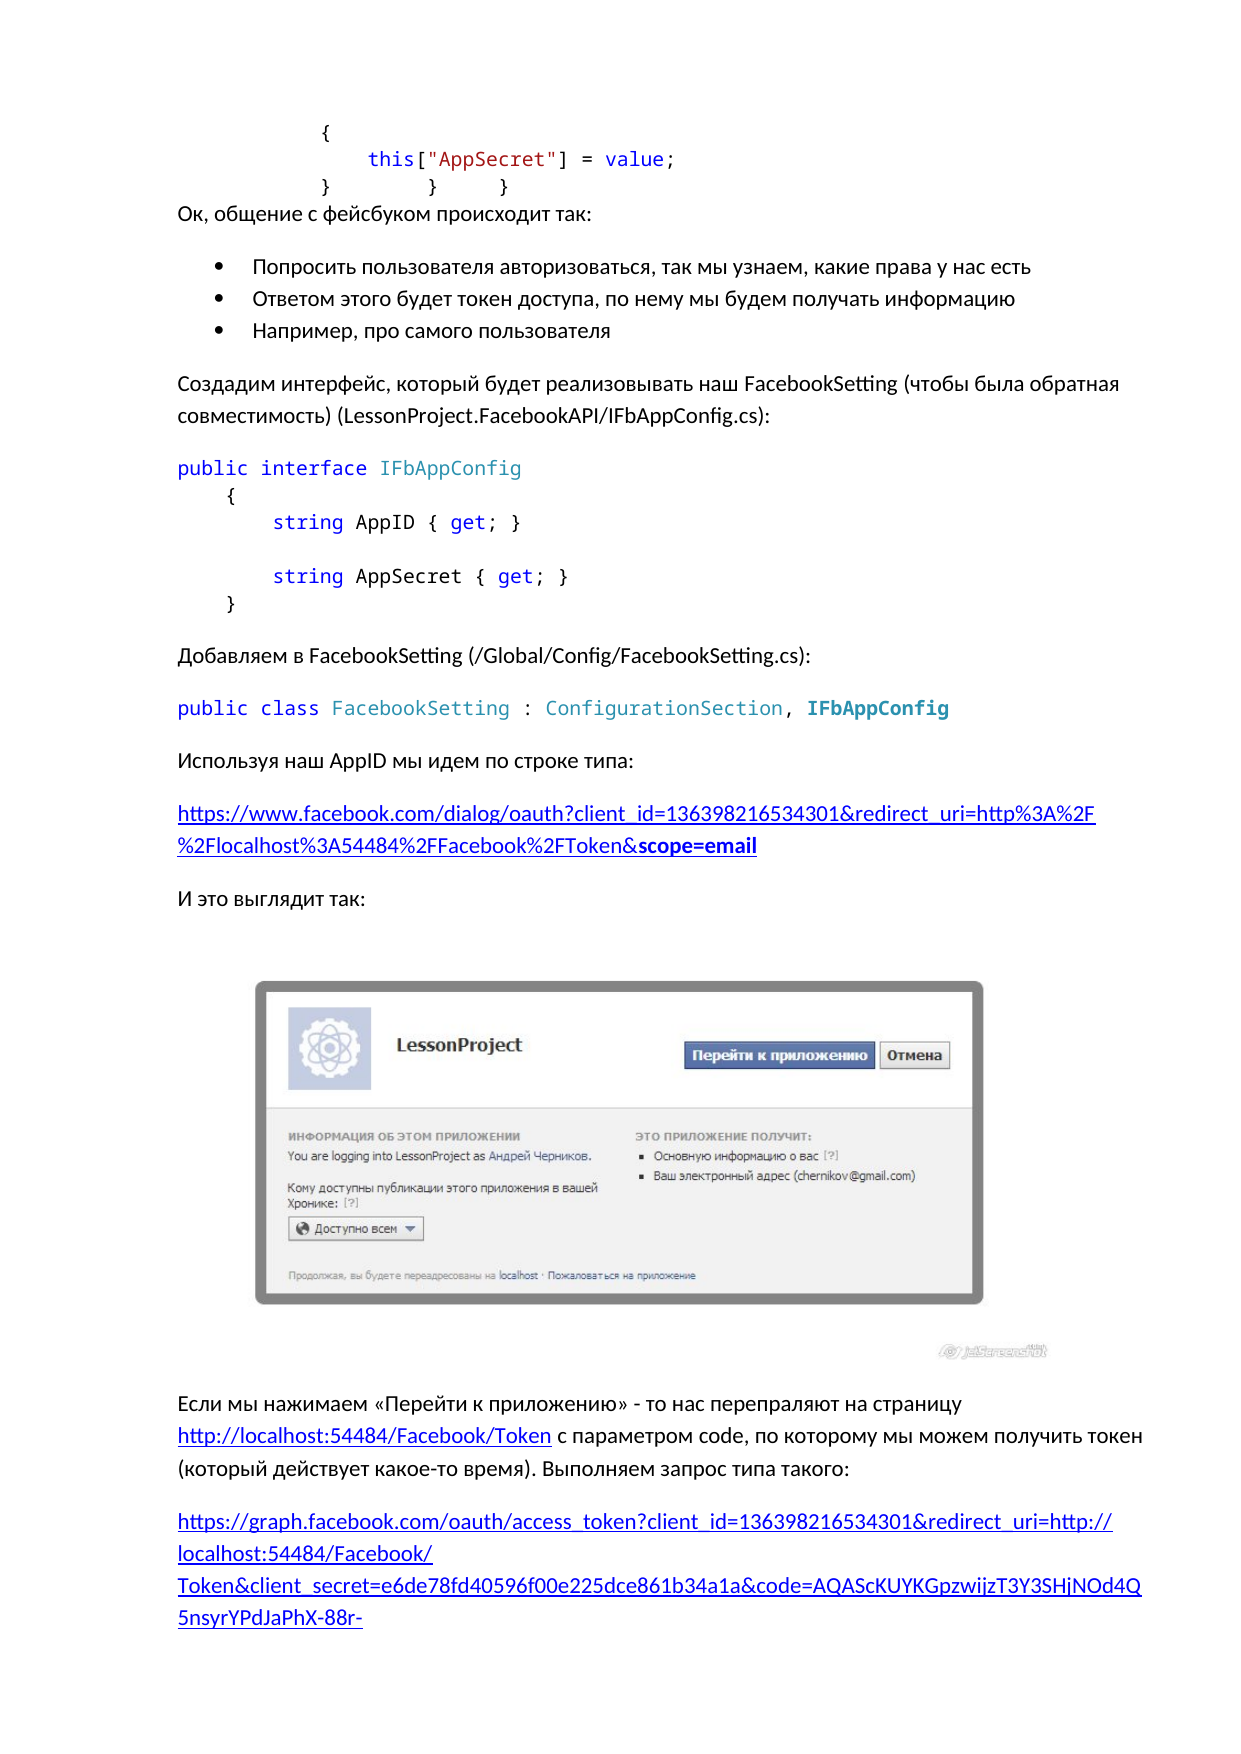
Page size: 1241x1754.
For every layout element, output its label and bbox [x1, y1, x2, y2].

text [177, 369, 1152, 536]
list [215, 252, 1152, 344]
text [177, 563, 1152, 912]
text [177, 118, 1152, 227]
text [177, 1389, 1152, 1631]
picture [177, 937, 1054, 1365]
